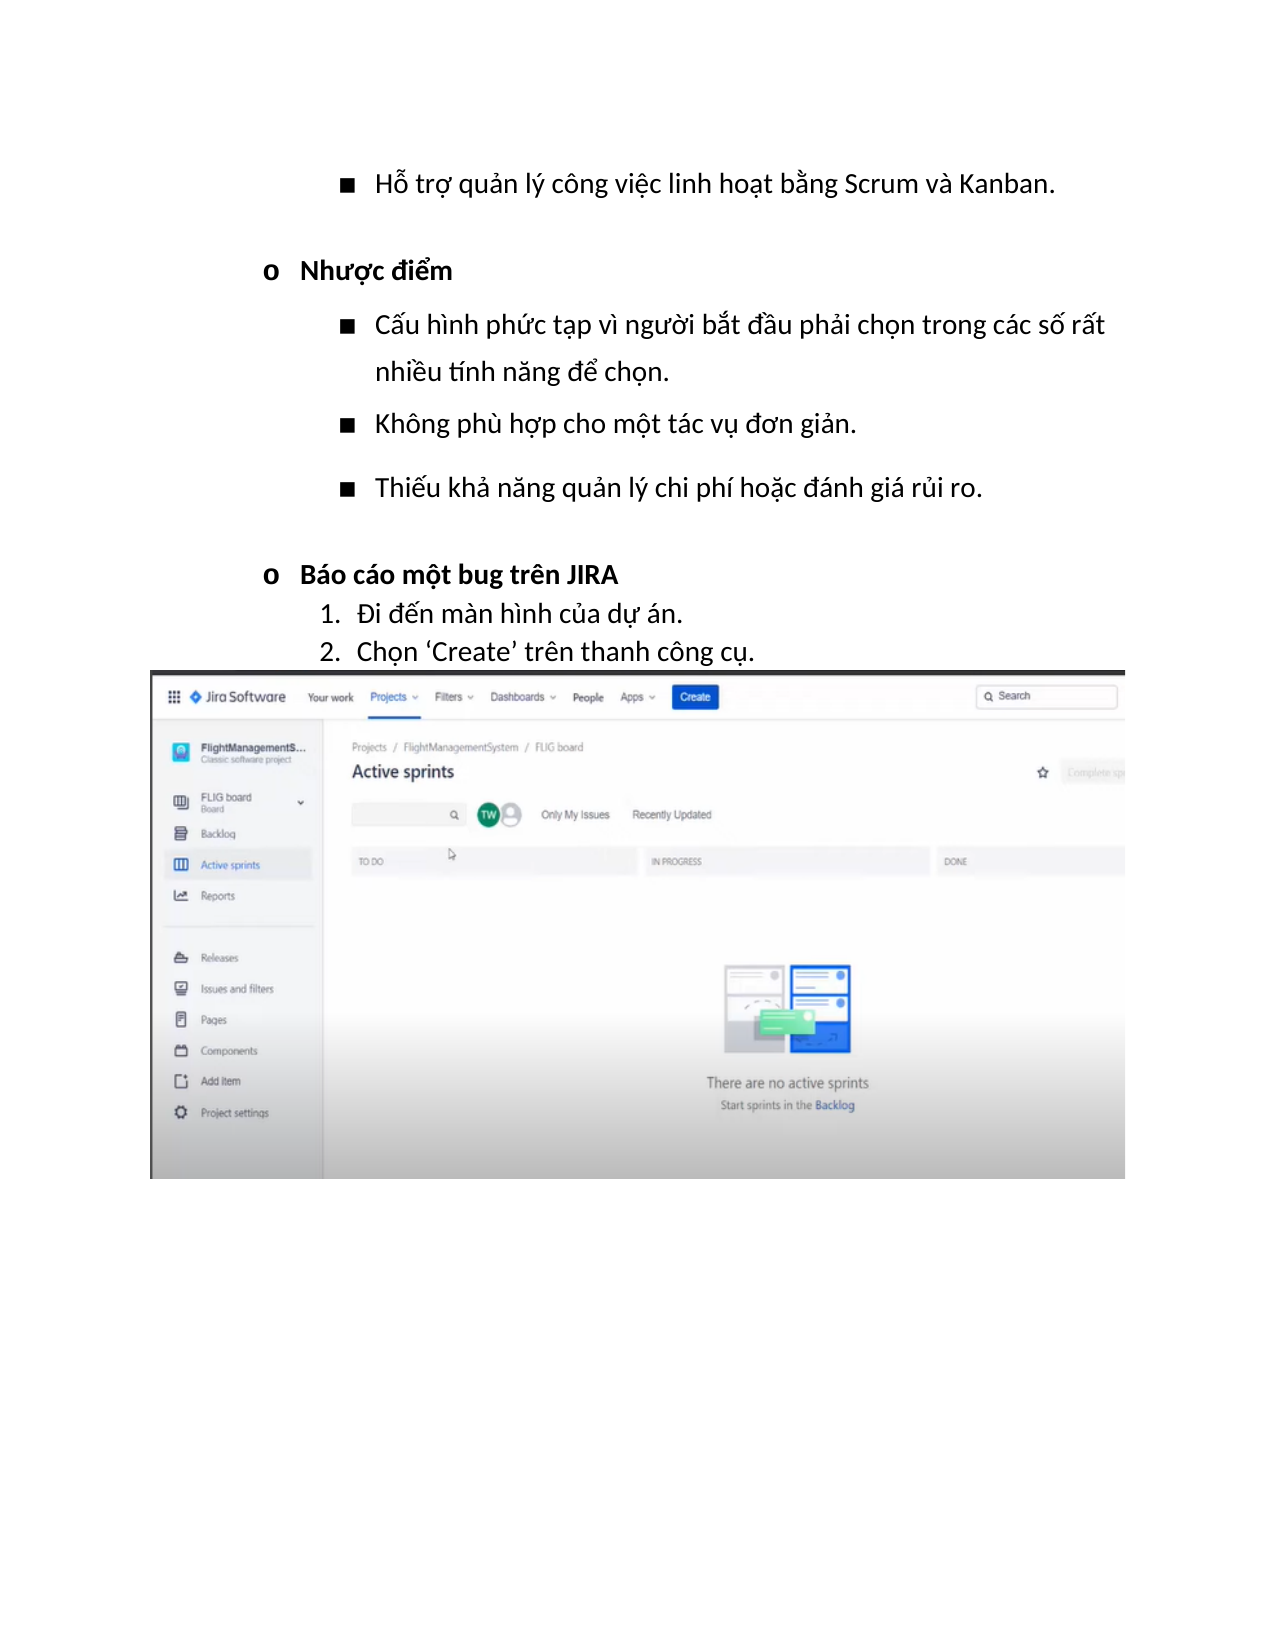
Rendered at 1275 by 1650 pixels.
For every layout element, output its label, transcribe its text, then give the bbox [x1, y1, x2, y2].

list Thiếu khả năng quản lý chi phí hoặc đánh giá rủi ro. [337, 454, 1125, 514]
list Chọn ‘Create’ trên thanh công cụ. [319, 633, 1125, 668]
list Đi đến màn hình của dự án. [319, 595, 1125, 631]
list Báo cáo một bug trên JIRA [262, 556, 1125, 593]
list Nhược điểm [262, 252, 1125, 289]
list Không phù hợp cho một tác vụ đơn giản. [337, 391, 1125, 450]
list Cấu hình phức tạp vì người bắt đầu phải chọn trong các số rất nhiều tính năng để chọn. [337, 291, 1125, 388]
list Hỗ trợ quản lý công việc linh hoạt bằng Scrum và Kanban. [337, 150, 1125, 210]
picture [150, 670, 1125, 1179]
